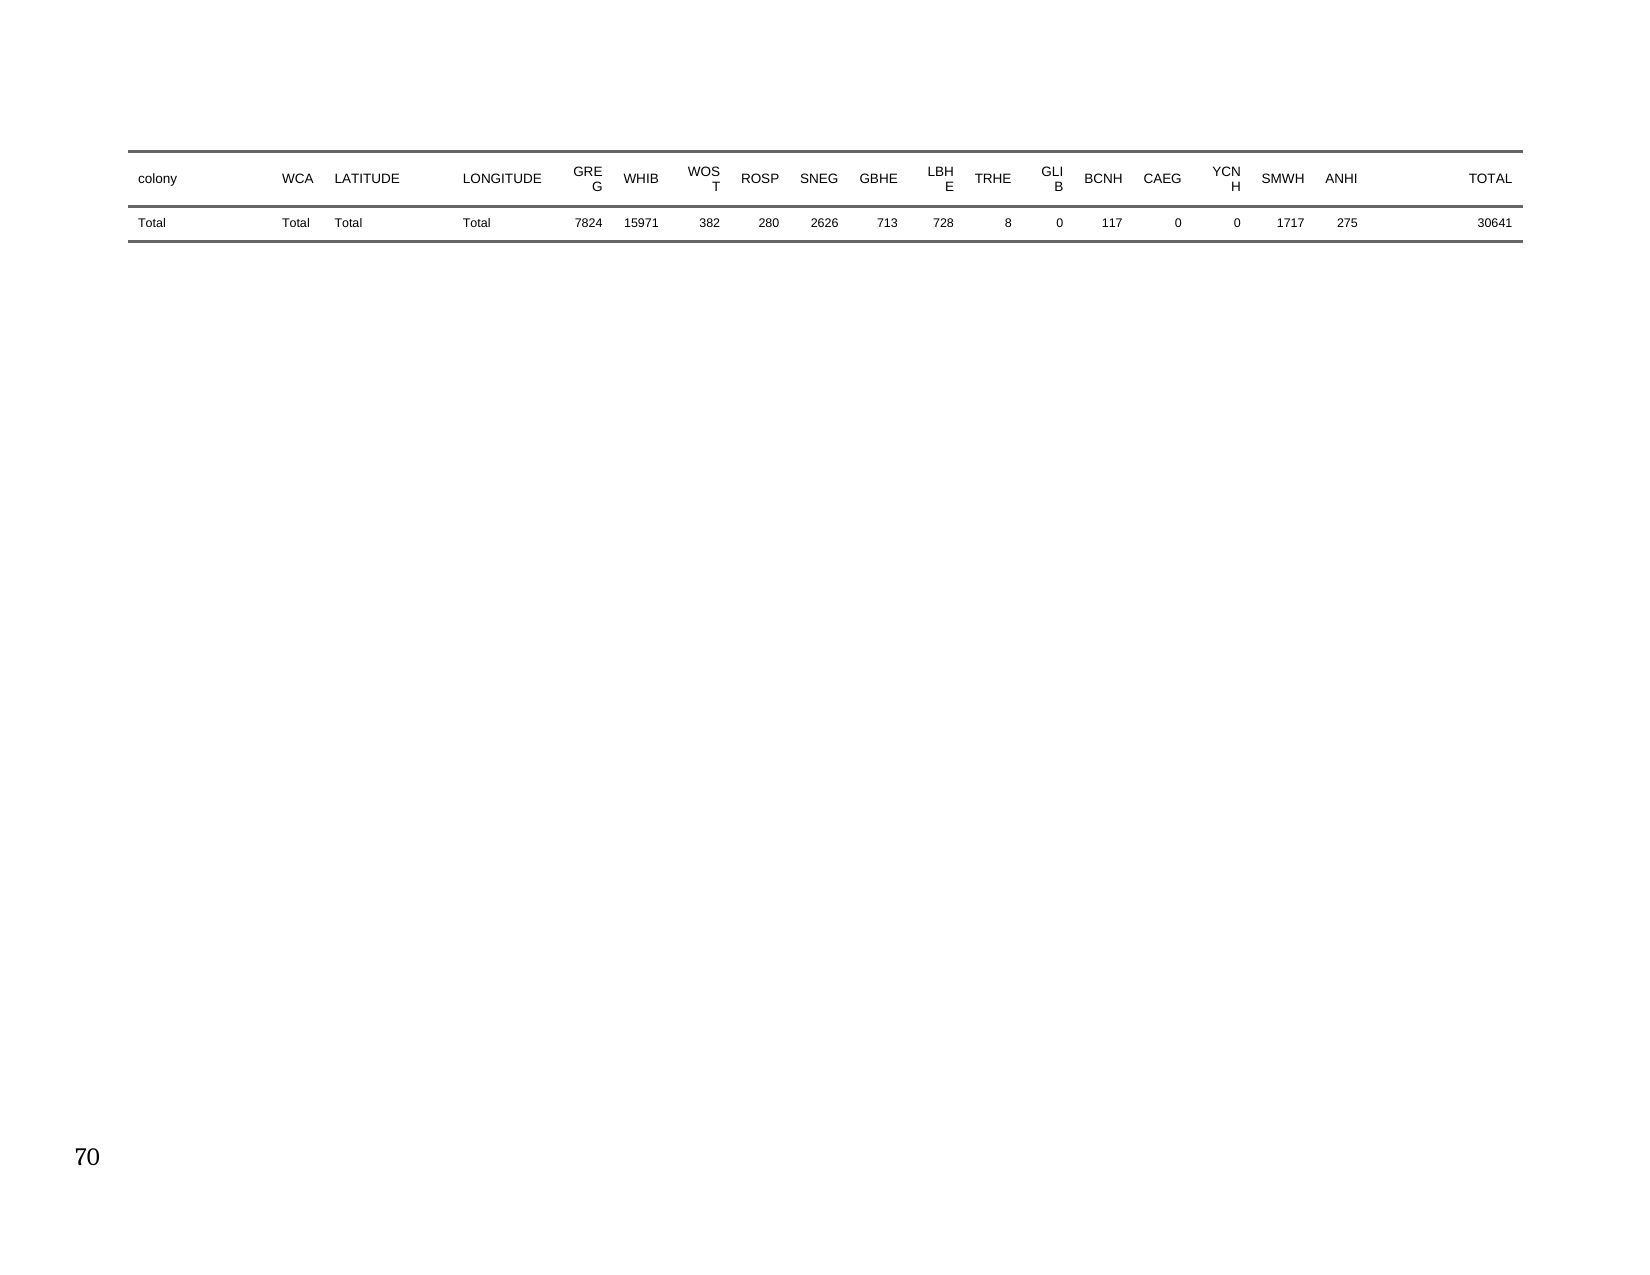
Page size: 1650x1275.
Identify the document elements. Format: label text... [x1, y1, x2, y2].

table_header WHIB [613, 153, 669, 205]
table_header GREG [552, 153, 613, 205]
table_header TRHE [964, 153, 1022, 205]
table_header BCNH [1074, 153, 1133, 205]
table_header GLIB [1022, 153, 1073, 205]
table_header ROSP [730, 153, 789, 205]
table_header LONGITUDE [452, 153, 552, 205]
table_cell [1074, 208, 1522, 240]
table_header TOTAL [1368, 153, 1522, 205]
table_header WOST [669, 153, 730, 205]
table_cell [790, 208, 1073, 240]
table_header SMWH [1251, 153, 1315, 205]
table_header YCNH [1192, 153, 1251, 205]
table_header colony [128, 153, 271, 205]
table_header LBHE [908, 153, 964, 205]
table_header GBHE [849, 153, 908, 205]
table_header WCA [271, 153, 324, 205]
table_header ANHI [1315, 153, 1368, 205]
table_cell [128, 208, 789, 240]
table_header SNEG [790, 153, 849, 205]
table_header LATITUDE [324, 153, 452, 205]
table_header CAEG [1133, 153, 1192, 205]
